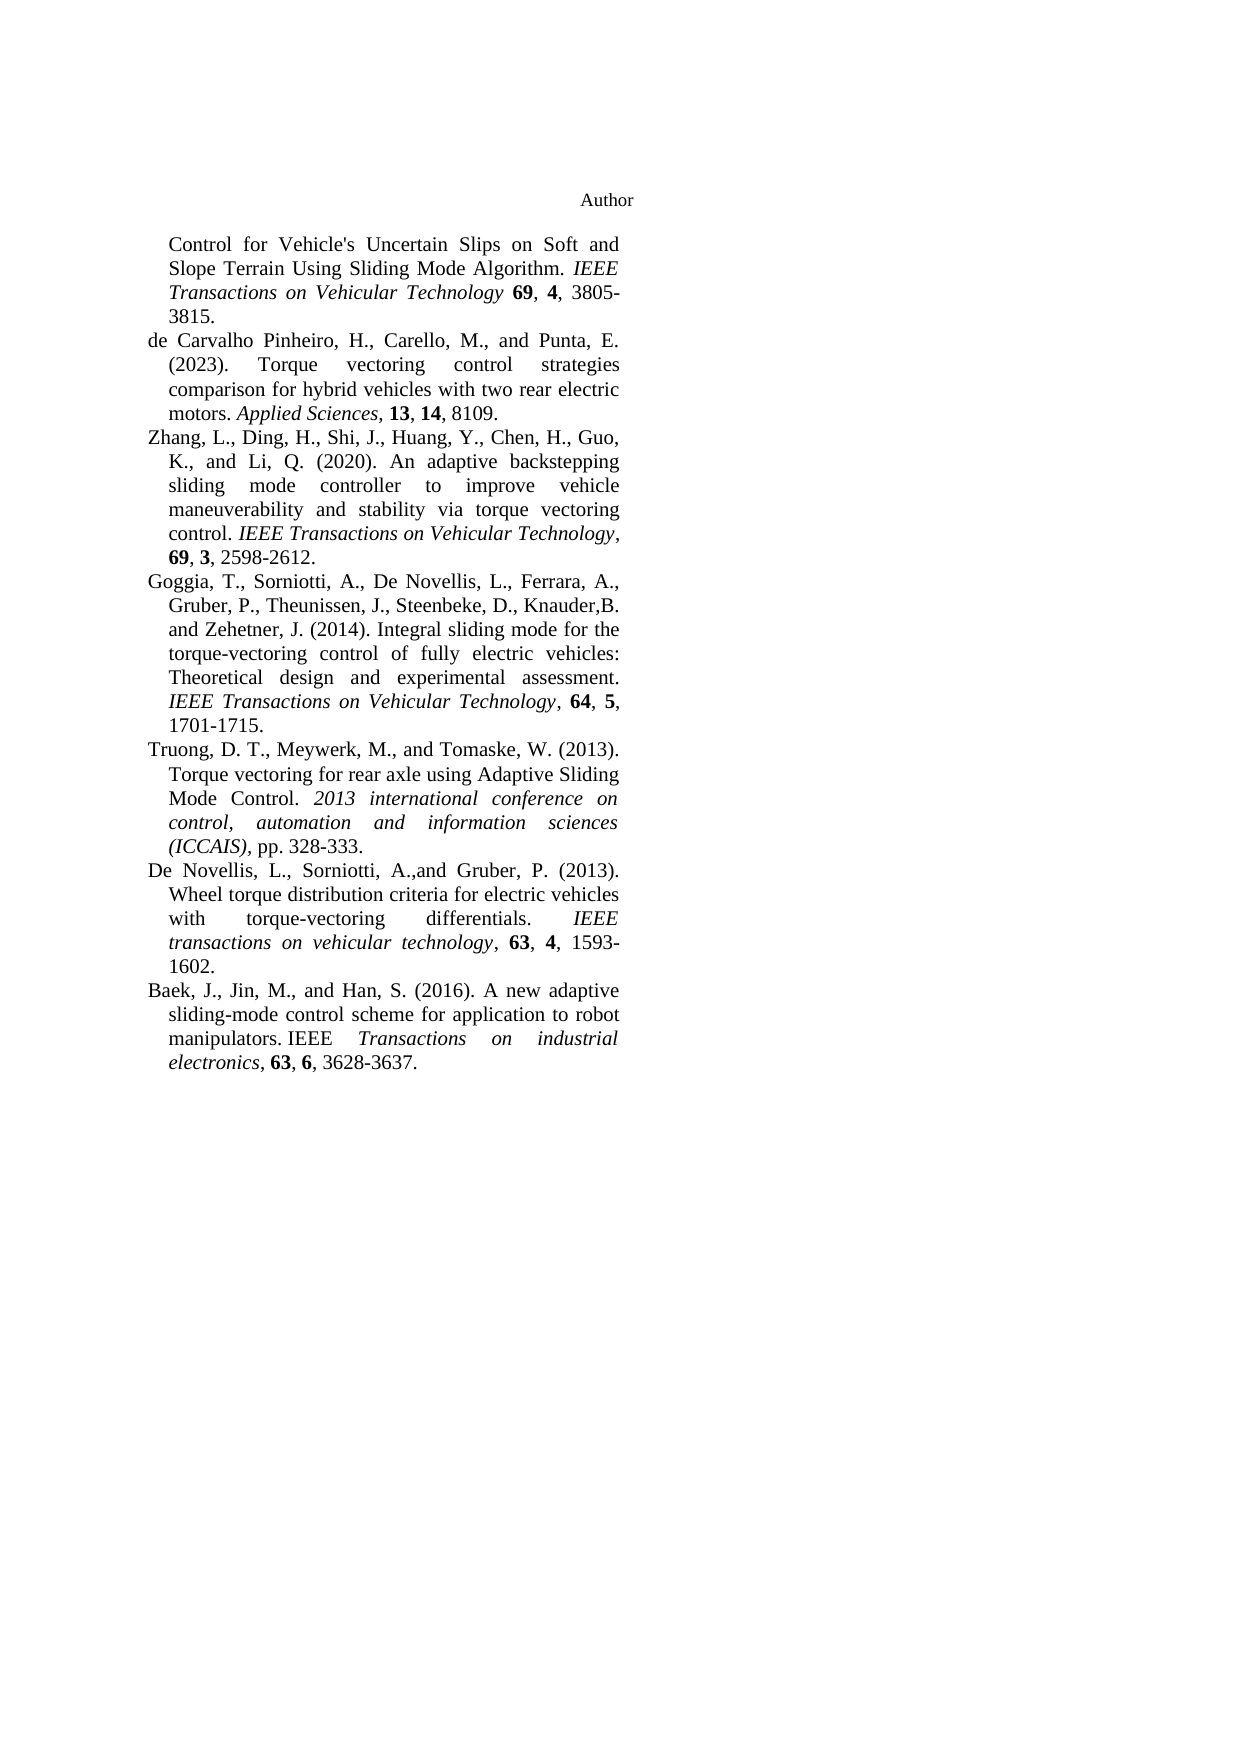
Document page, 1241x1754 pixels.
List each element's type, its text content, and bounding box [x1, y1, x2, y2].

text de Carvalho Pinheiro, H., Carello, M., and Punta, E. (2023). Torque vectoring control strategies comparison for hybrid vehicles with two rear electric motors. Applied Sciences, 13, 14, 8109. [148, 328, 620, 424]
text Goggia, T., Sorniotti, A., De Novellis, L., Ferrara, A., Gruber, P., Theunissen, J., Steenbeke, D., Knauder,B. and Zehetner, J. (2014). Integral sliding mode for the torque-vectoring control of fully electric vehicles: Theoretical design and experimental assessment. IEEE Transactions on Vehicular Technology, 64, 5, 1701-1715. [148, 569, 620, 737]
text Zhang, L., Ding, H., Shi, J., Huang, Y., Chen, H., Guo, K., and Li, Q. (2020). An adaptive backstepping sliding mode controller to improve vehicle maneuverability and stability via torque vectoring control. IEEE Transactions on Vehicular Technology, 69, 3, 2598-2612. [148, 424, 620, 569]
text Truong, D. T., Meywerk, M., and Tomaske, W. (2013). Torque vectoring for rear axle using Adaptive Sliding Mode Control. 2013 international conference on control, automation and information sciences (ICCAIS), pp. 328-333. [148, 737, 620, 858]
text Baek, J., Jin, M., and Han, S. (2016). A new adaptive sliding-mode control scheme for application to robot manipulators. IEEE Transactions on industrial electronics, 63, 6, 3628-3637. [148, 978, 620, 1074]
text De Novellis, L., Sorniotti, A.,and Gruber, P. (2013). Wheel torque distribution criteria for electric vehicles with torque-vectoring differentials. IEEE transactions on vehicular technology, 63, 4, 1593-1602. [148, 858, 620, 978]
